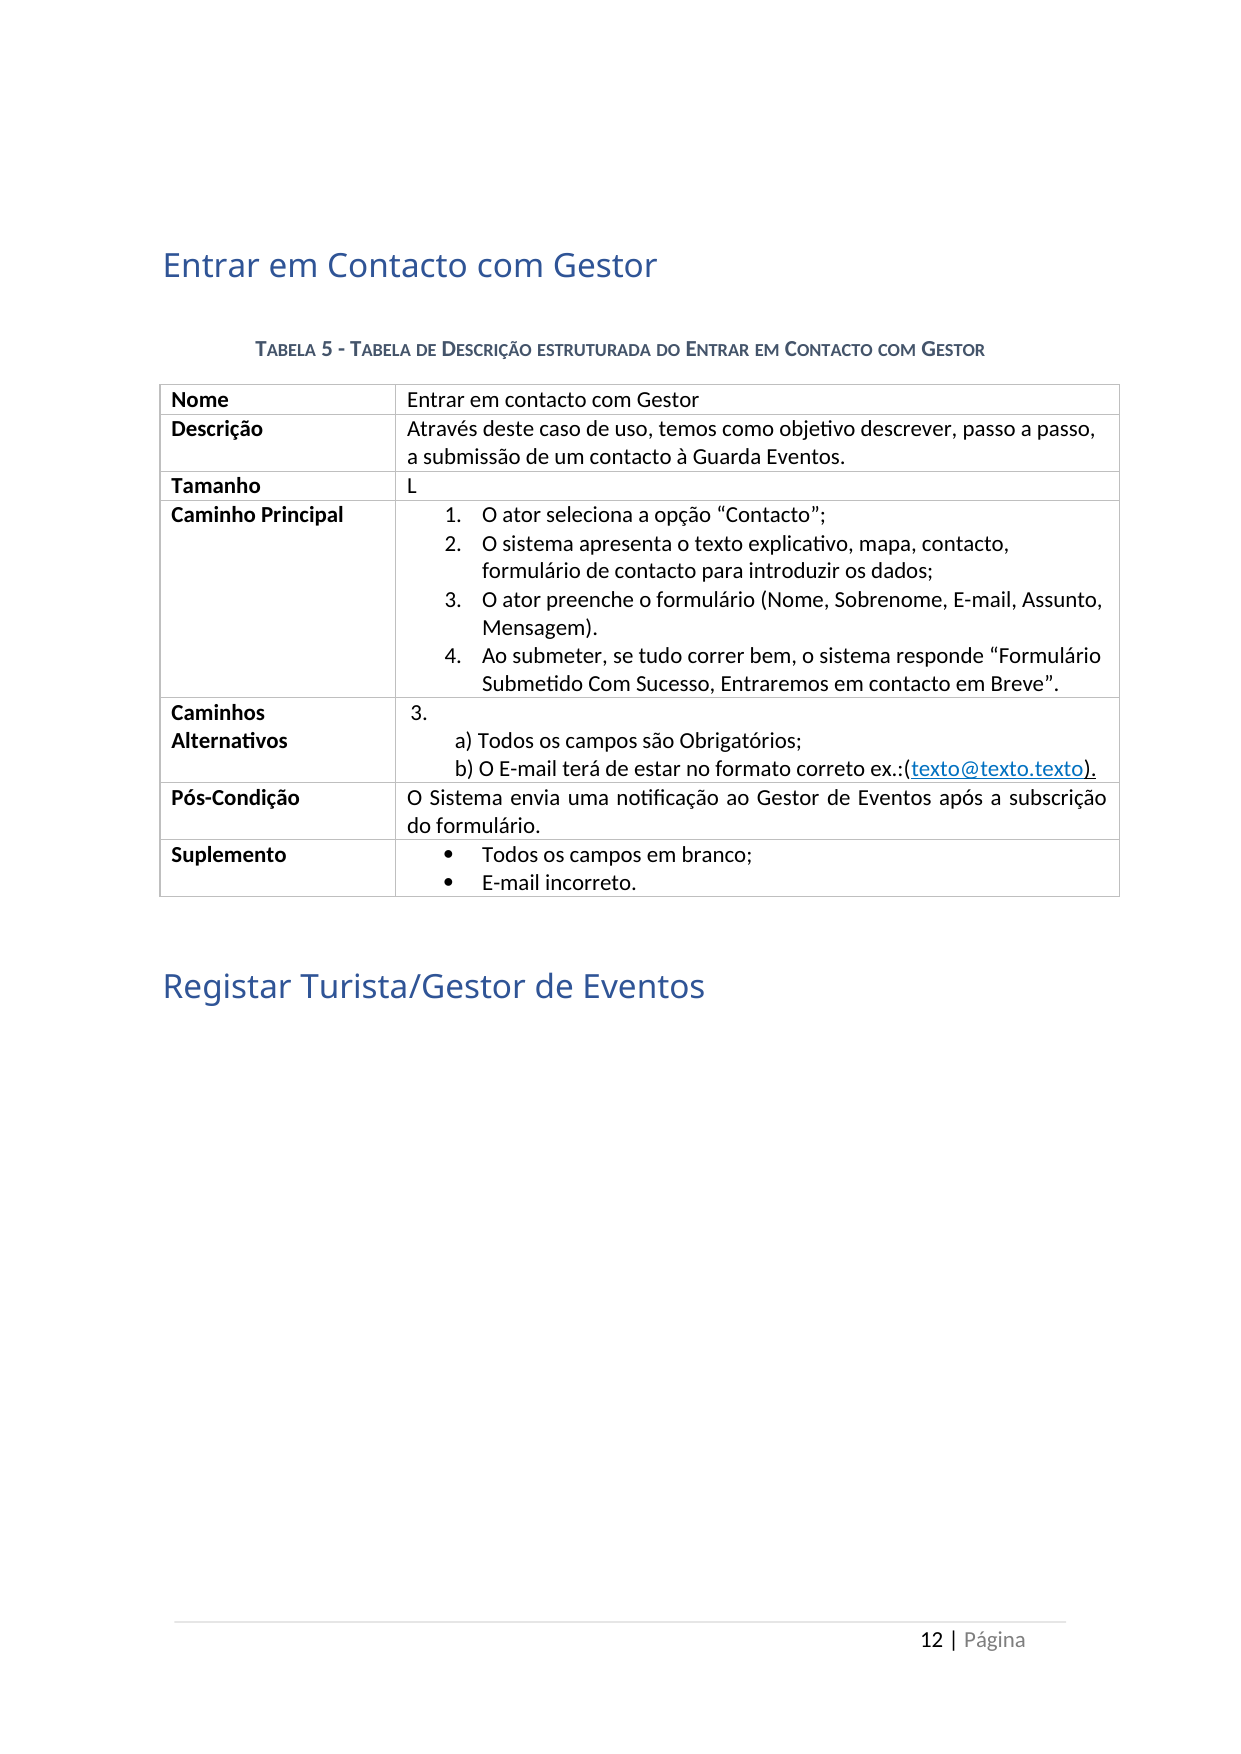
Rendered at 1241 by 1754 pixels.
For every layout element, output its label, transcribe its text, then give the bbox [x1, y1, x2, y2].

table_cell L [396, 472, 1119, 499]
table_cell Tamanho [161, 472, 395, 499]
table_cell Suplemento [161, 840, 395, 896]
table_cell Caminho Principal [161, 501, 395, 697]
table_cell Todos os campos em branco; E-mail incorreto. [396, 840, 1119, 896]
table_header Entrar em contacto com Gestor [396, 385, 1119, 413]
table_cell O Sistema envia uma notificação ao Gestor de Eventos após a subscrição do formulário. [396, 783, 1119, 839]
table_cell Através deste caso de uso, temos como objetivo descrever, passo a passo, a submissão de um contacto à Guarda Eventos. [396, 415, 1119, 471]
subtitle Entrar em Contacto com Gestor [162, 241, 1078, 287]
table_cell Descrição [161, 415, 395, 471]
table_cell 3. a) Todos os campos são Obrigatórios; b) O E-mail terá de estar no formato correto ex.:(texto@texto.texto). [396, 698, 1119, 782]
table_header Nome [161, 385, 395, 413]
table_cell Caminhos Alternativos [161, 698, 395, 782]
text Tabela 5 - Tabela de Descrição estruturada do Entrar em Contacto com Gestor [162, 334, 1078, 362]
table_cell O ator seleciona a opção “Contacto”; O sistema apresenta o texto explicativo, mapa, contacto, formulário de contacto para introduzir os dados; O ator preenche o formulário (Nome, Sobrenome, E-mail, Assunto, Mensagem). Ao submeter, se tudo correr bem, o sistema responde “Formulário Submetido Com Sucesso, Entraremos em contacto em Breve”. [396, 501, 1119, 697]
subtitle Registar Turista/Gestor de Eventos [162, 963, 1078, 1008]
table_cell Pós-Condição [161, 783, 395, 839]
